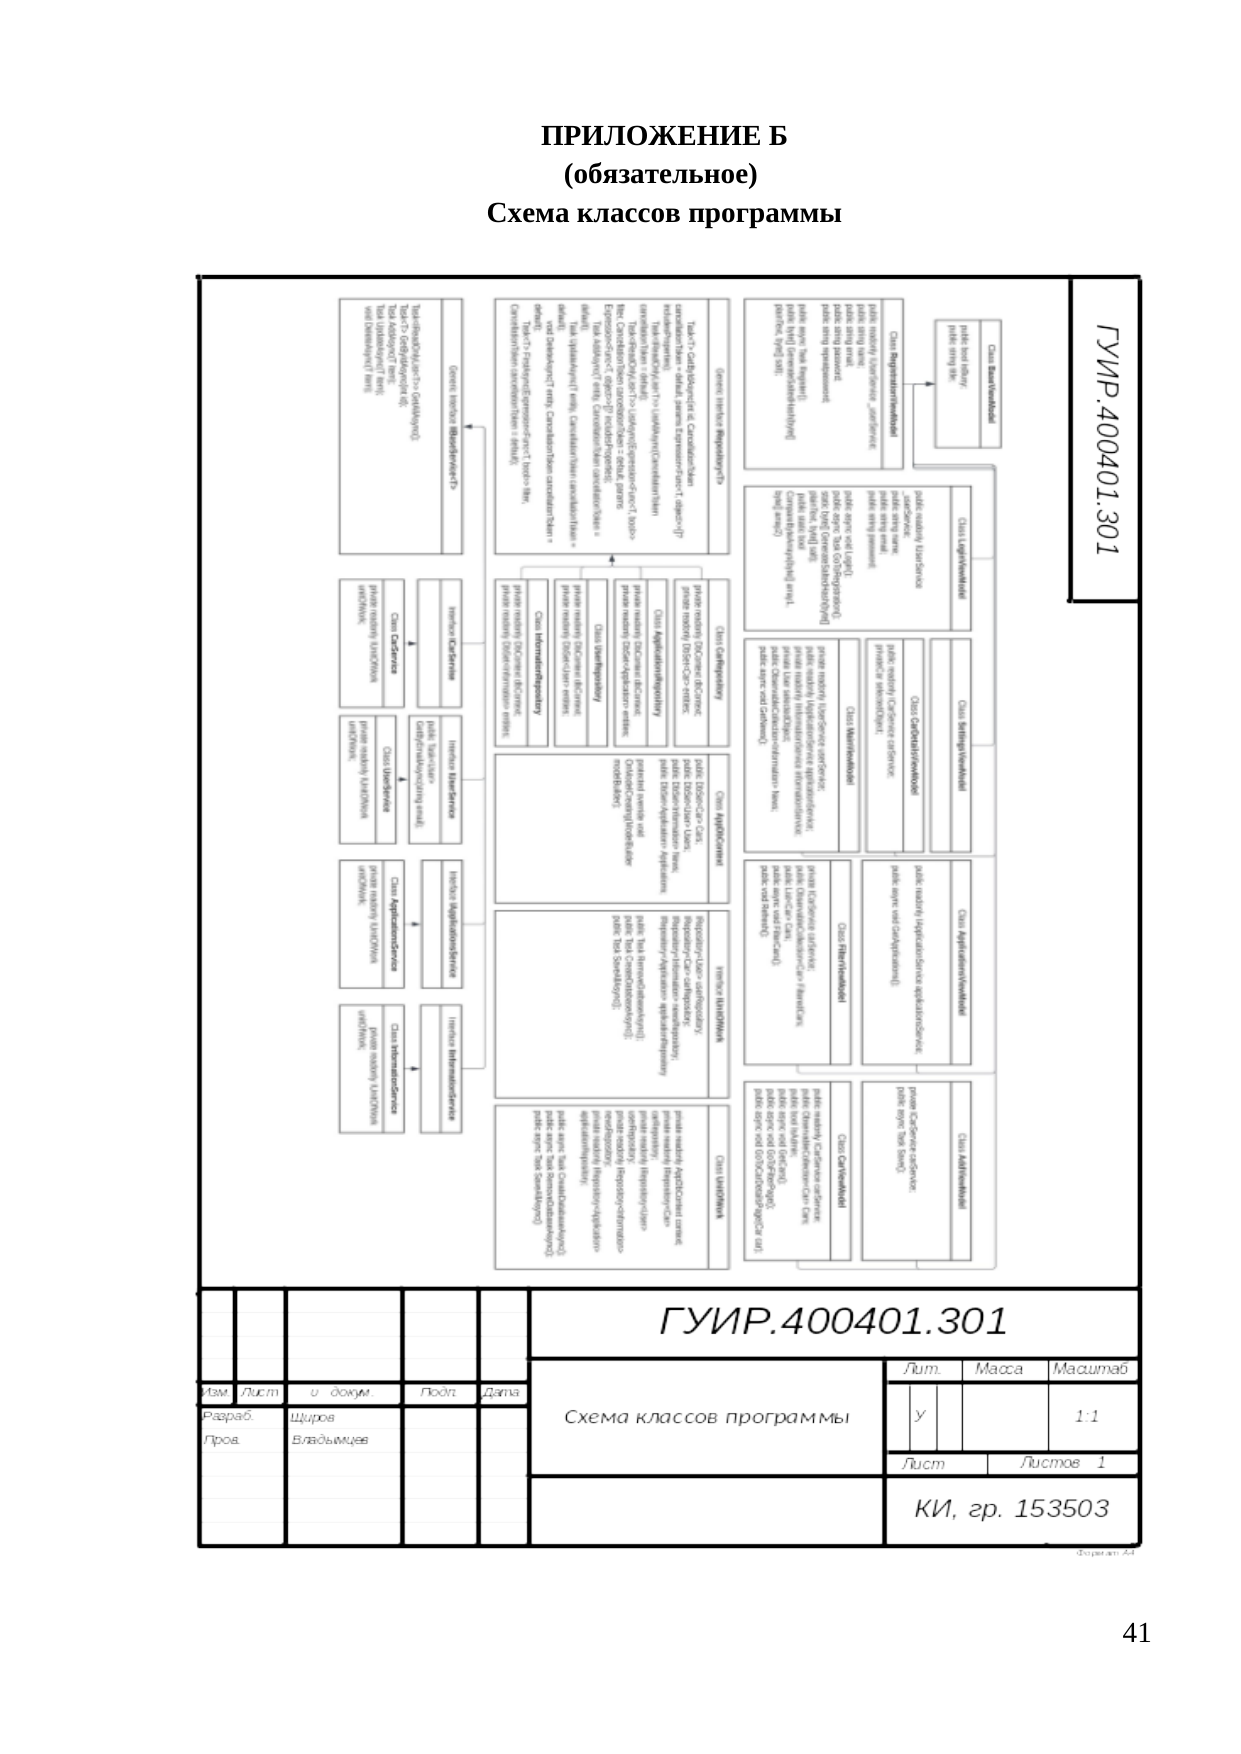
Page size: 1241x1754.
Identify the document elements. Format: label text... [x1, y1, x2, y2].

text ПРИЛОЖЕНИЕ Б (обязательное) Схема классов программы [177, 118, 1152, 229]
